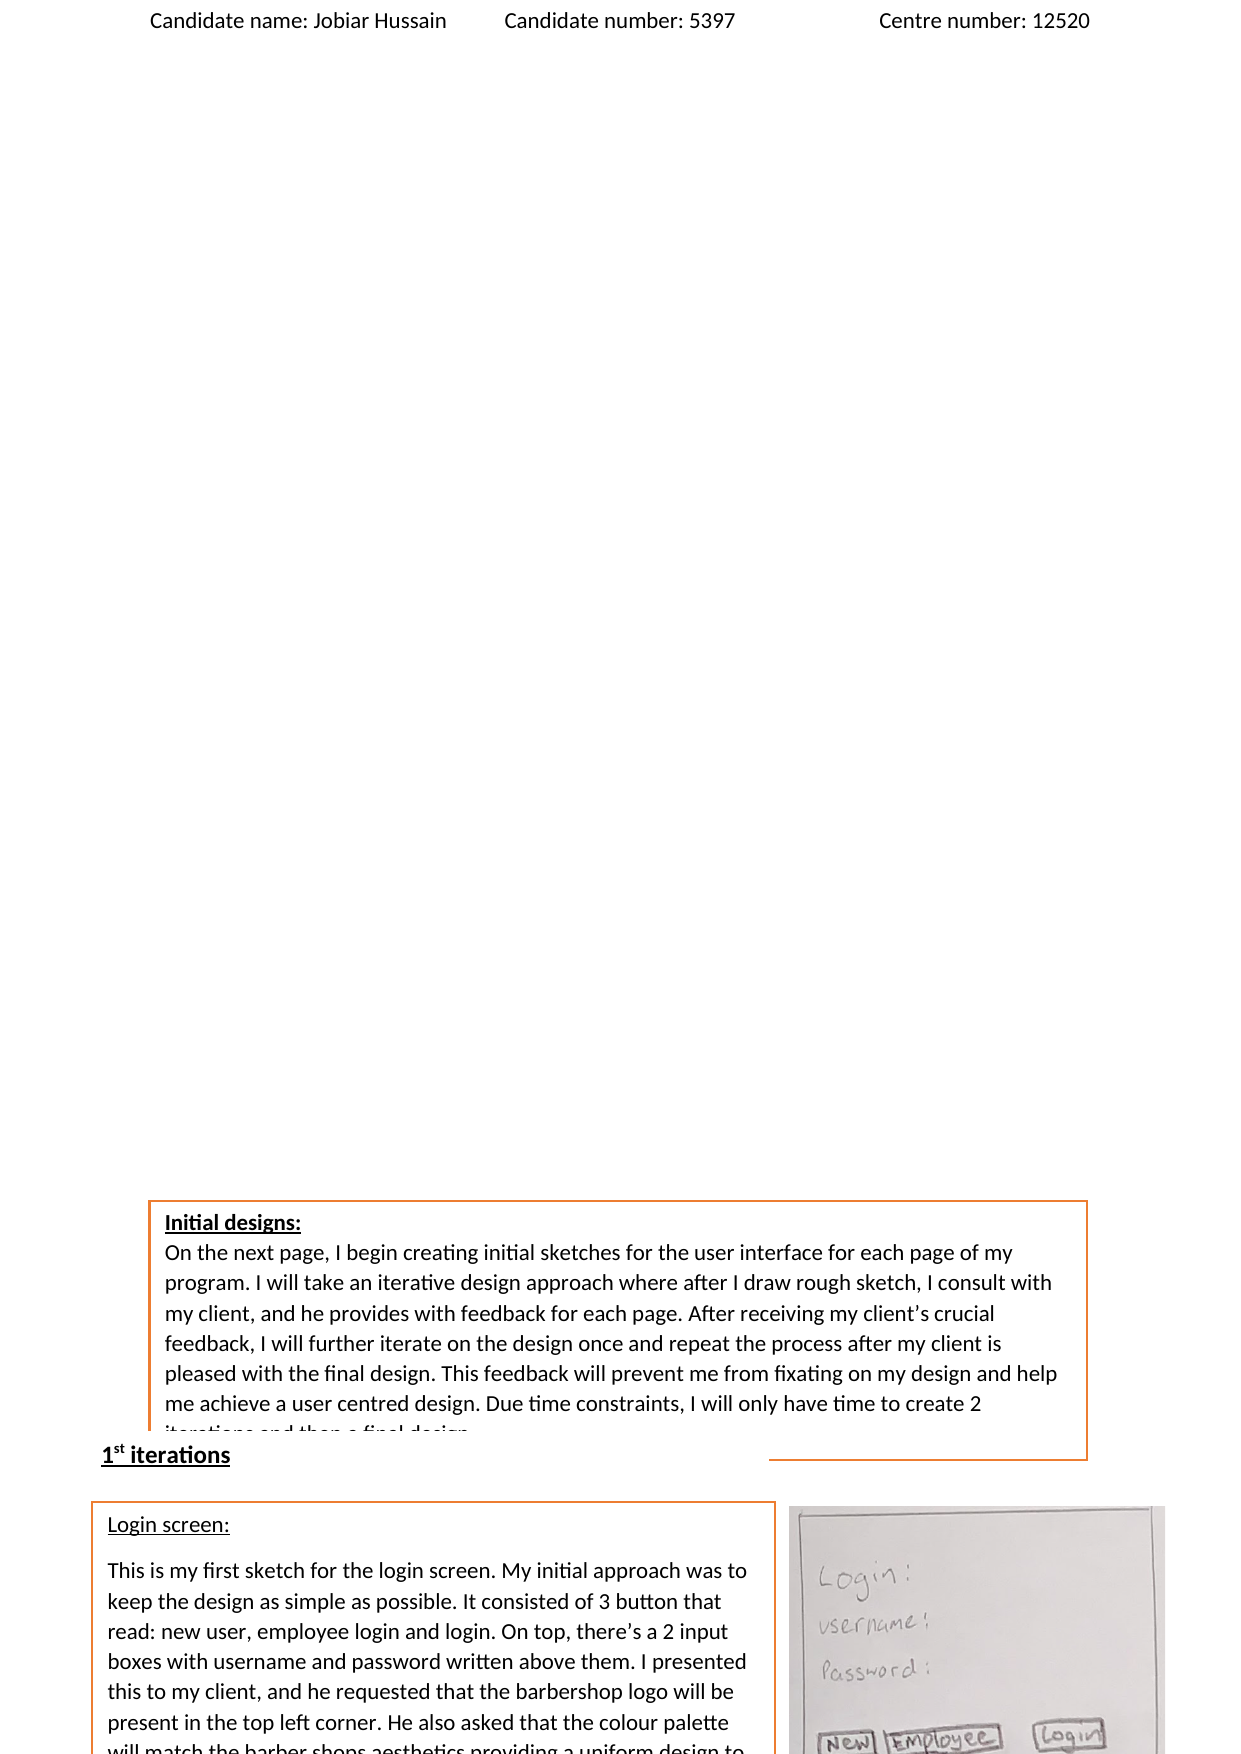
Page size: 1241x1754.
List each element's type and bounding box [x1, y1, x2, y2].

picture [789, 1506, 1166, 1754]
